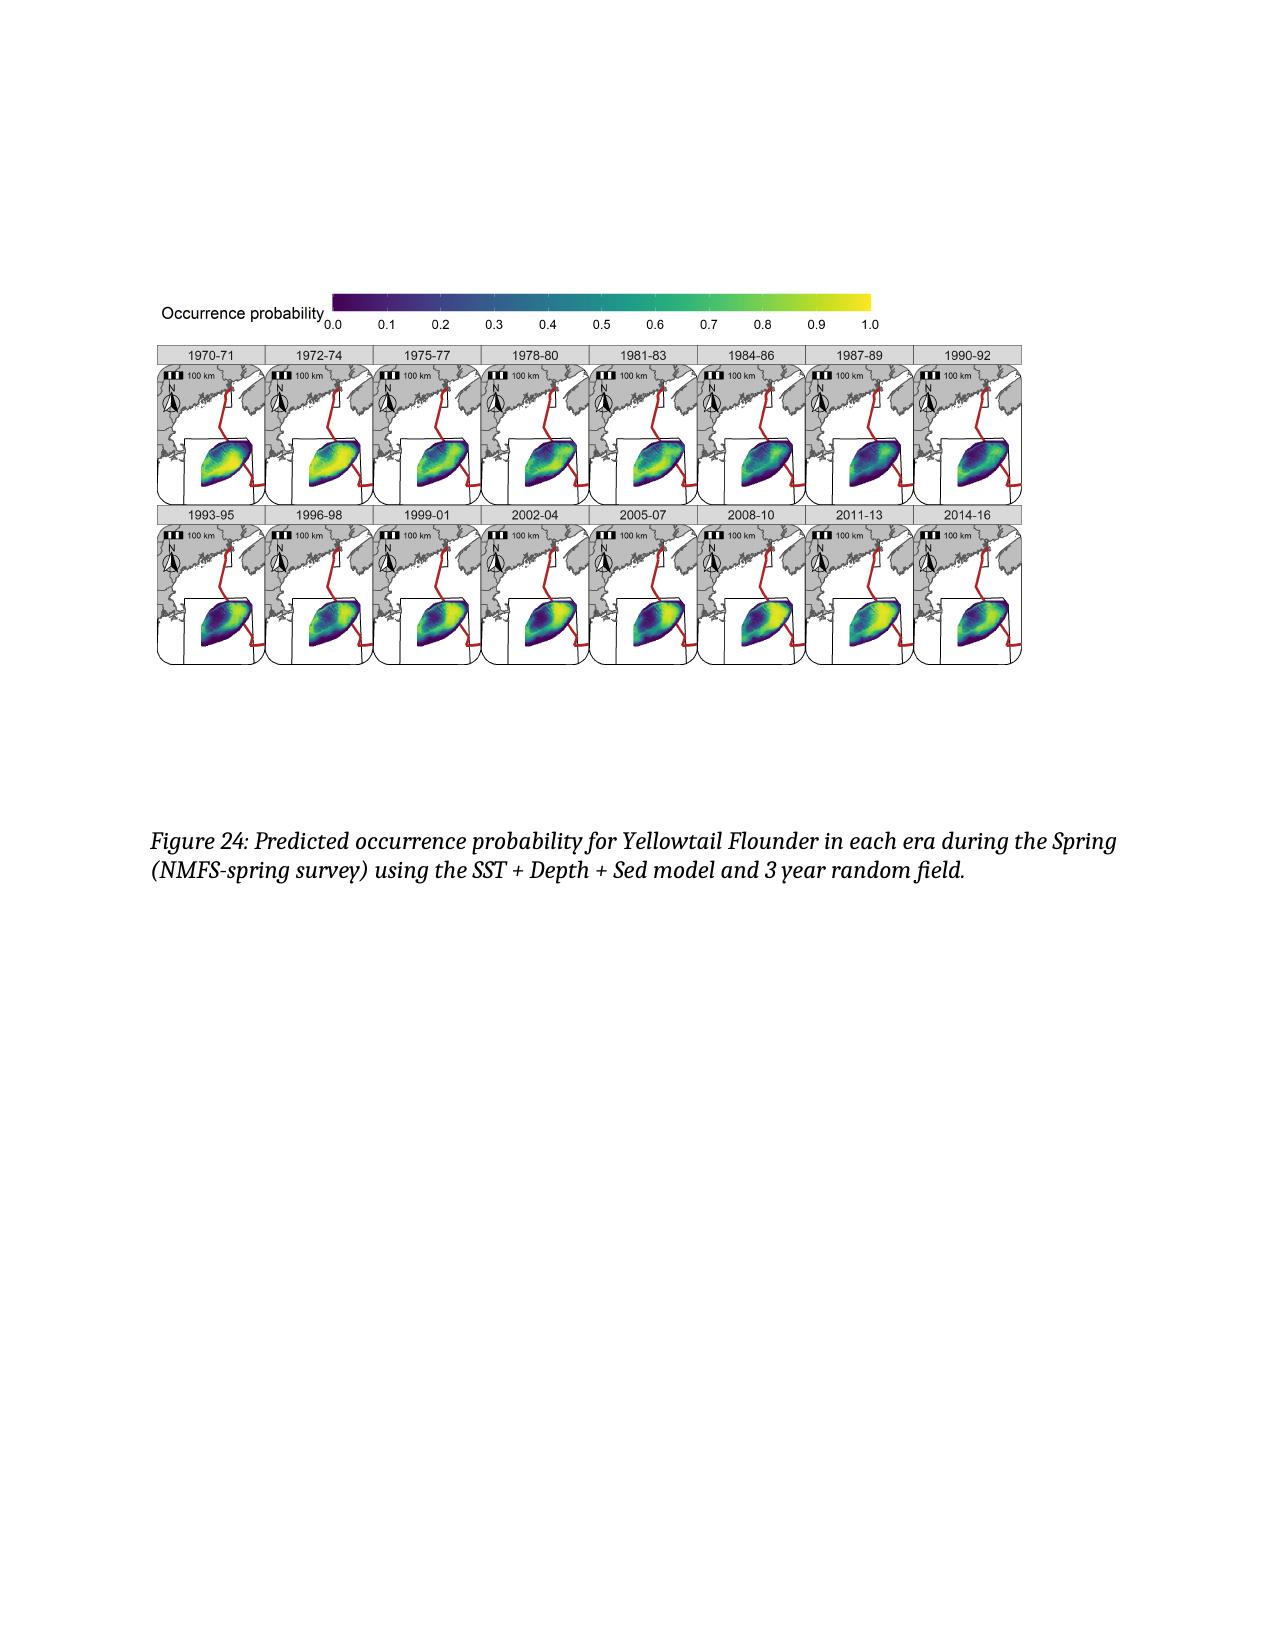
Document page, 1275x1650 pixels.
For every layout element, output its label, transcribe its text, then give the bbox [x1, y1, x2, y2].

picture [150, 150, 1025, 807]
text Figure 24: Predicted occurrence probability for Yellowtail Flounder in each era during the Spring (NMFS-spring survey) using the SST + Depth + Sed model and 3 year random field. [150, 827, 1125, 884]
